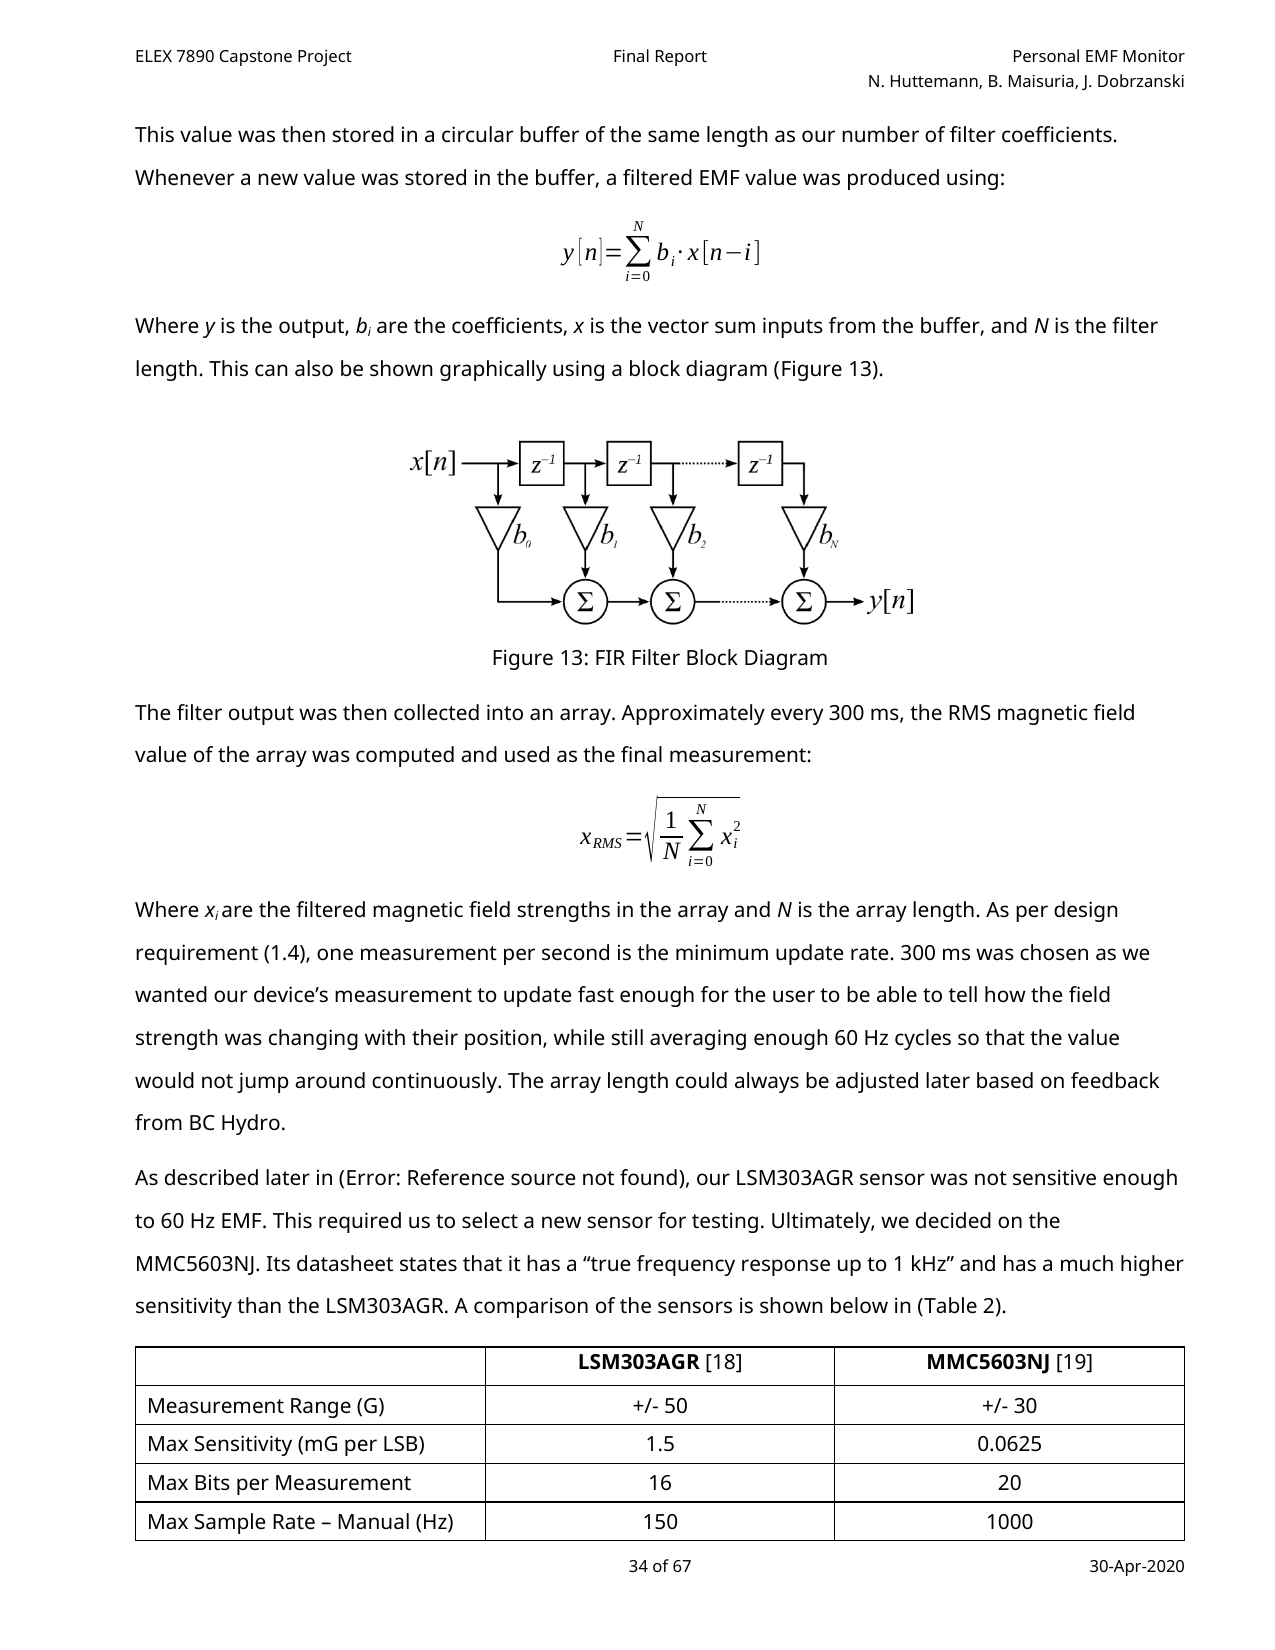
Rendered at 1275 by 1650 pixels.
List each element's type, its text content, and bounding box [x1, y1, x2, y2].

table_cell Max Sample Rate – Manual (Hz) [136, 1503, 485, 1540]
table_header LSM303AGR [486, 1348, 834, 1385]
table_cell +/- 50 [486, 1386, 834, 1424]
table_cell 1.5 [486, 1425, 834, 1463]
table_cell Max Sensitivity (mG per LSB) [136, 1425, 485, 1463]
text This value was then stored in a circular buffer of the same length as our number of filter coefficients. Whenever a new value was stored in the buffer, a filtered EMF value was produced using: [135, 120, 1185, 191]
table_cell +/- 30 [835, 1386, 1184, 1424]
table_cell 150 [486, 1503, 834, 1540]
text Where xi are the filtered magnetic field strengths in the array and N is the array length. As per design requirement (1.4), one measurement per second is the minimum update rate. 300 ms was chosen as we wanted our device’s measurement to update fast enough for the user to be able to tell how the field strength was changing with their position, while still averaging enough 60 Hz cycles so that the value would not jump around continuously. The array length could always be adjusted later based on feedback from BC Hydro. [135, 895, 1185, 1137]
text Where y is the output, bi are the coefficients, x is the vector sum inputs from the buffer, and N is the filter length. This can also be shown graphically using a block diagram (Figure 13). [135, 312, 1185, 383]
table_cell 16 [486, 1464, 834, 1501]
table_cell Max Bits per Measurement [136, 1464, 485, 1501]
table_header MMC5603NJ [835, 1348, 1184, 1385]
table_cell 1000 [835, 1503, 1184, 1540]
table_cell 20 [835, 1464, 1184, 1501]
table_cell Measurement Range (G) [136, 1386, 485, 1424]
table_header [136, 1348, 485, 1385]
text The filter output was then collected into an array. Approximately every 300 ms, the RMS magnetic field value of the array was computed and used as the final measurement: [135, 698, 1185, 769]
picture [403, 409, 917, 628]
text Figure 13: FIR Filter Block Diagram [135, 643, 1185, 671]
table_cell 0.0625 [835, 1425, 1184, 1463]
